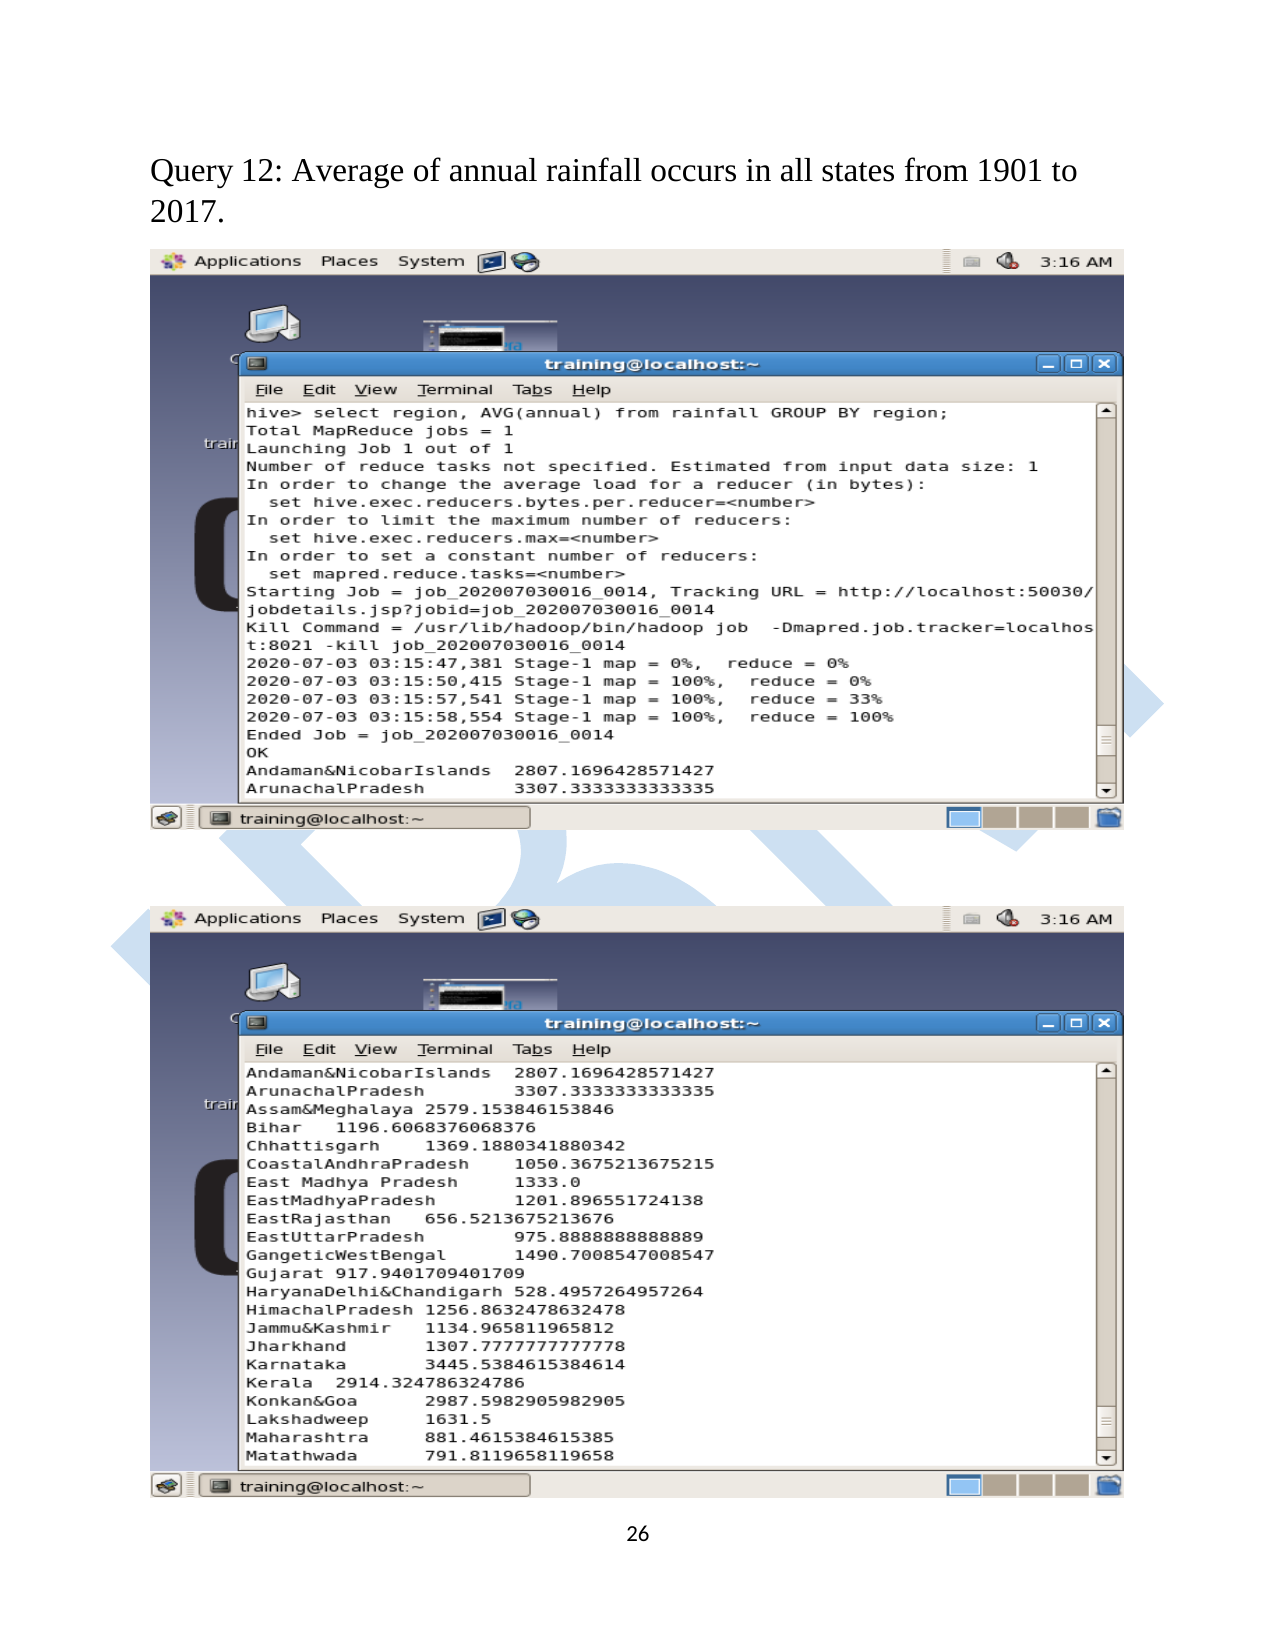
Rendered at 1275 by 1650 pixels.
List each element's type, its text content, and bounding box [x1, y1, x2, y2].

picture [150, 249, 1124, 830]
picture [150, 906, 1124, 1498]
text Query 12: Average of annual rainfall occurs in all states from 1901 to 2017. [150, 150, 1125, 230]
